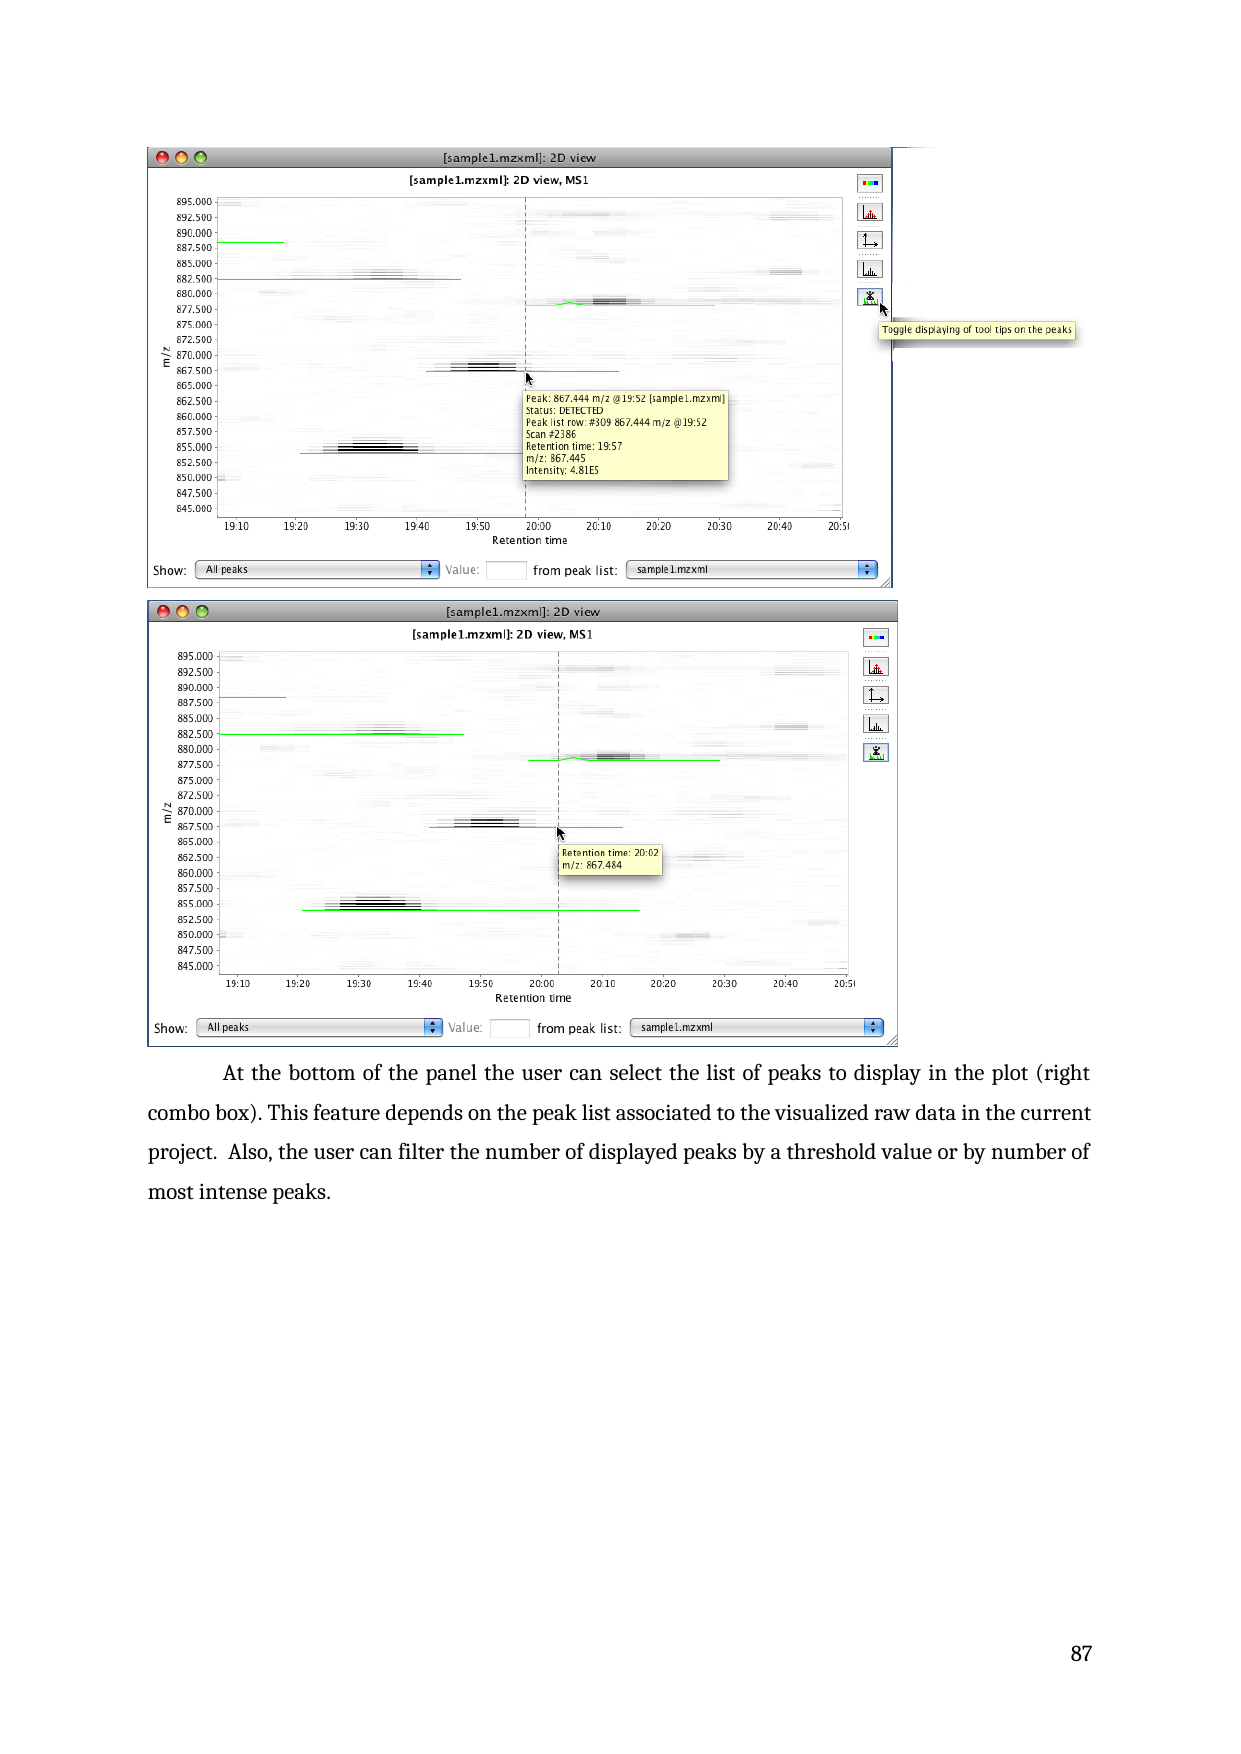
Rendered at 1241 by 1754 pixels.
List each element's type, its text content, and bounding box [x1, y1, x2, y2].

text At the bottom of the panel the user can select the list of peaks to display in the plot (right combo box). This feature depends on the peak list associated to the visualized raw data in the current project. Also, the user can filter the number of displayed peaks by a threshold value or by number of most intense peaks. [148, 1060, 1092, 1205]
picture [147, 147, 1092, 588]
picture [147, 600, 898, 1047]
